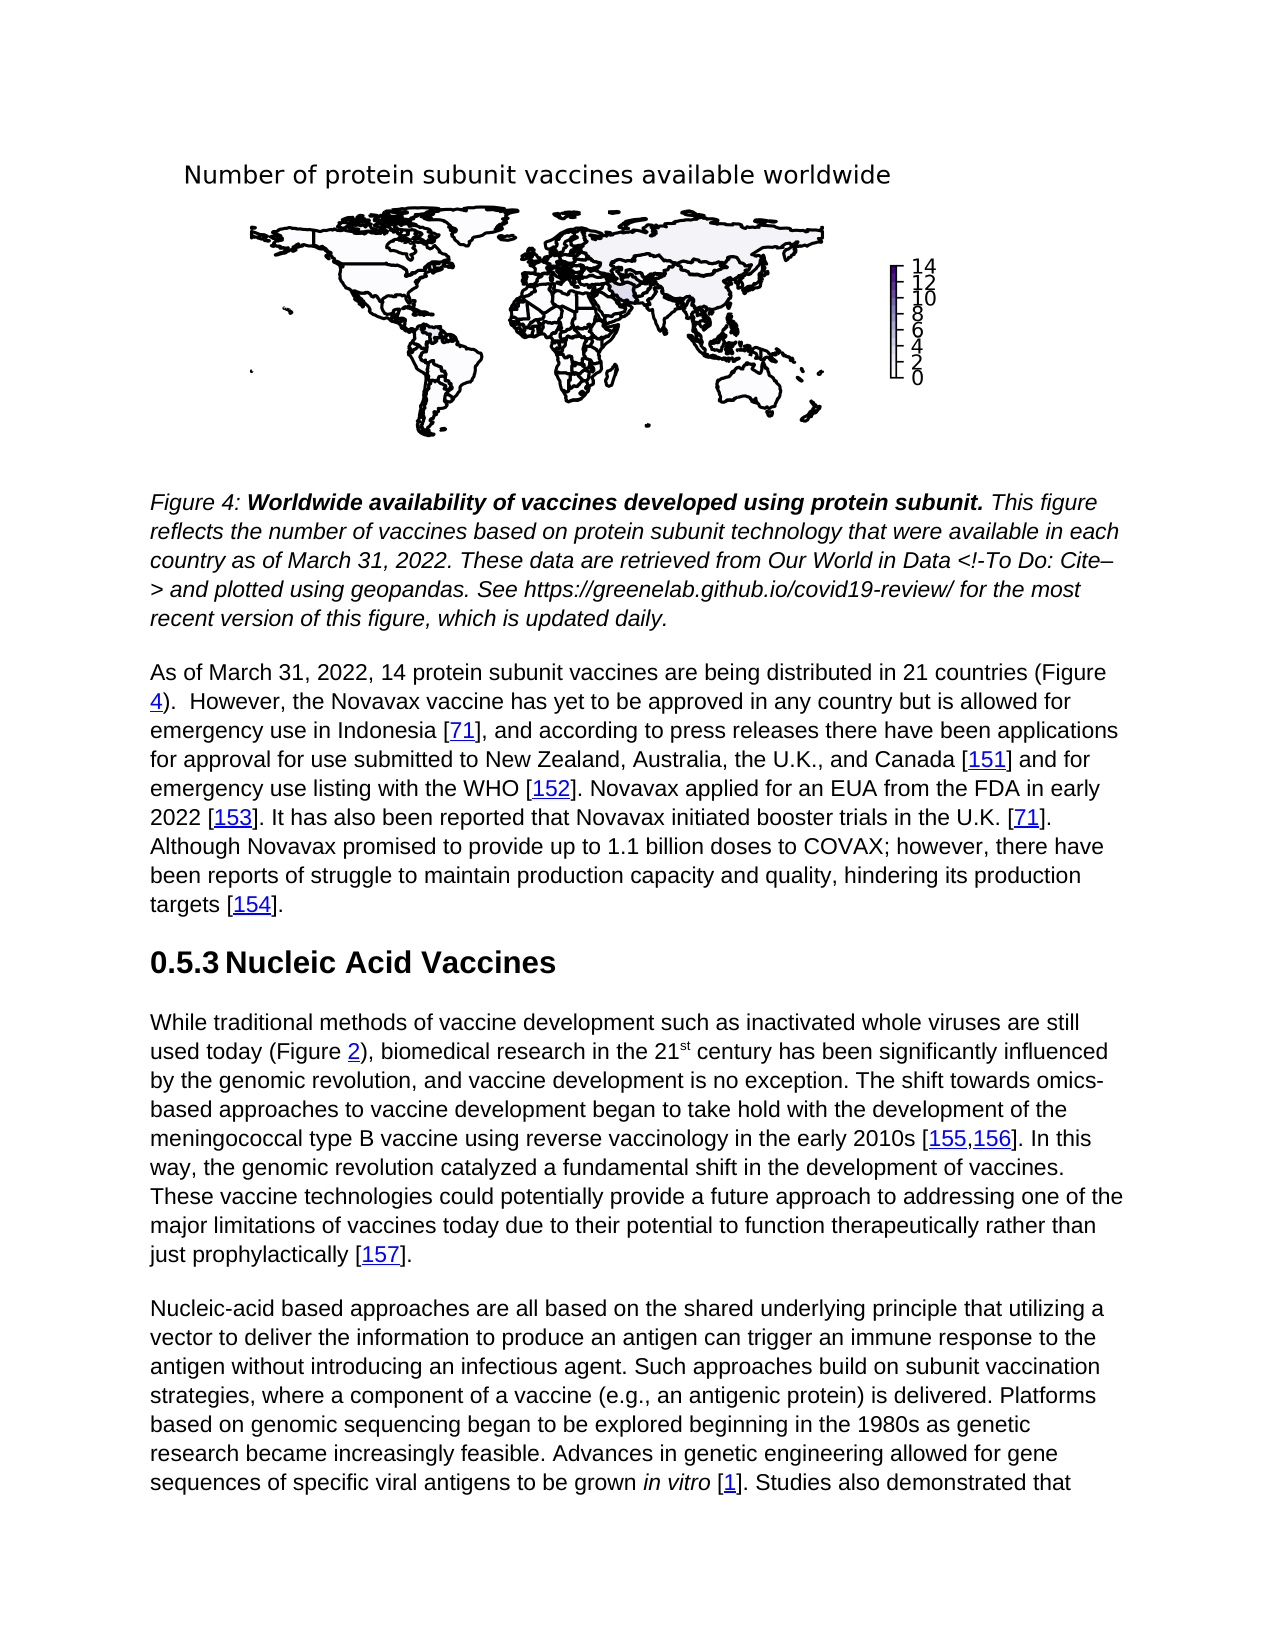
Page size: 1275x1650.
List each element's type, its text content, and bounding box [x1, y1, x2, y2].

picture [168, 150, 952, 462]
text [150, 1295, 1125, 1495]
text While traditional methods of vaccine development such as inactivated whole viruses are still used today (Figure 2), biomedical research in the 21st century has been significantly influenced by the genomic revolution, and vaccine development is no exception. The shift towards omics-based approaches to vaccine development began to take hold with the development of the meningococcal type B vaccine using reverse vaccinology in the early 2010s [155,156]. In this way, the genomic revolution catalyzed a fundamental shift in the development of vaccines. These vaccine technologies could potentially provide a future approach to addressing one of the major limitations of vaccines today due to their potential to function therapeutically rather than just prophylactically [157]. [150, 1009, 1125, 1267]
text As of March 31, 2022, 14 protein subunit vaccines are being distributed in 21 countries (Figure 4). However, the Novavax vaccine has yet to be approved in any country but is allowed for emergency use in Indonesia [71], and according to press releases there have been applications for approval for use submitted to New Zealand, Australia, the U.K., and Canada [151] and for emergency use listing with the WHO [152]. Novavax applied for an EUA from the FDA in early 2022 [153]. It has also been reported that Novavax initiated booster trials in the U.K. [71]. Although Novavax promised to provide up to 1.1 billion doses to COVAX; however, there have been reports of struggle to maintain production capacity and quality, hindering its production targets [154]. [150, 659, 1125, 917]
subtitle 0.5.3 Nucleic Acid Vaccines [150, 944, 1125, 981]
text Figure 4: Worldwide availability of vaccines developed using protein subunit. This figure reflects the number of vaccines based on protein subunit technology that were available in each country as of March 31, 2022. These data are retrieved from Our World in Data <!-To Do: Cite–> and plotted using geopandas. See https://greenelab.github.io/covid19-review/ for the most recent version of this figure, which is updated daily. [150, 489, 1125, 631]
